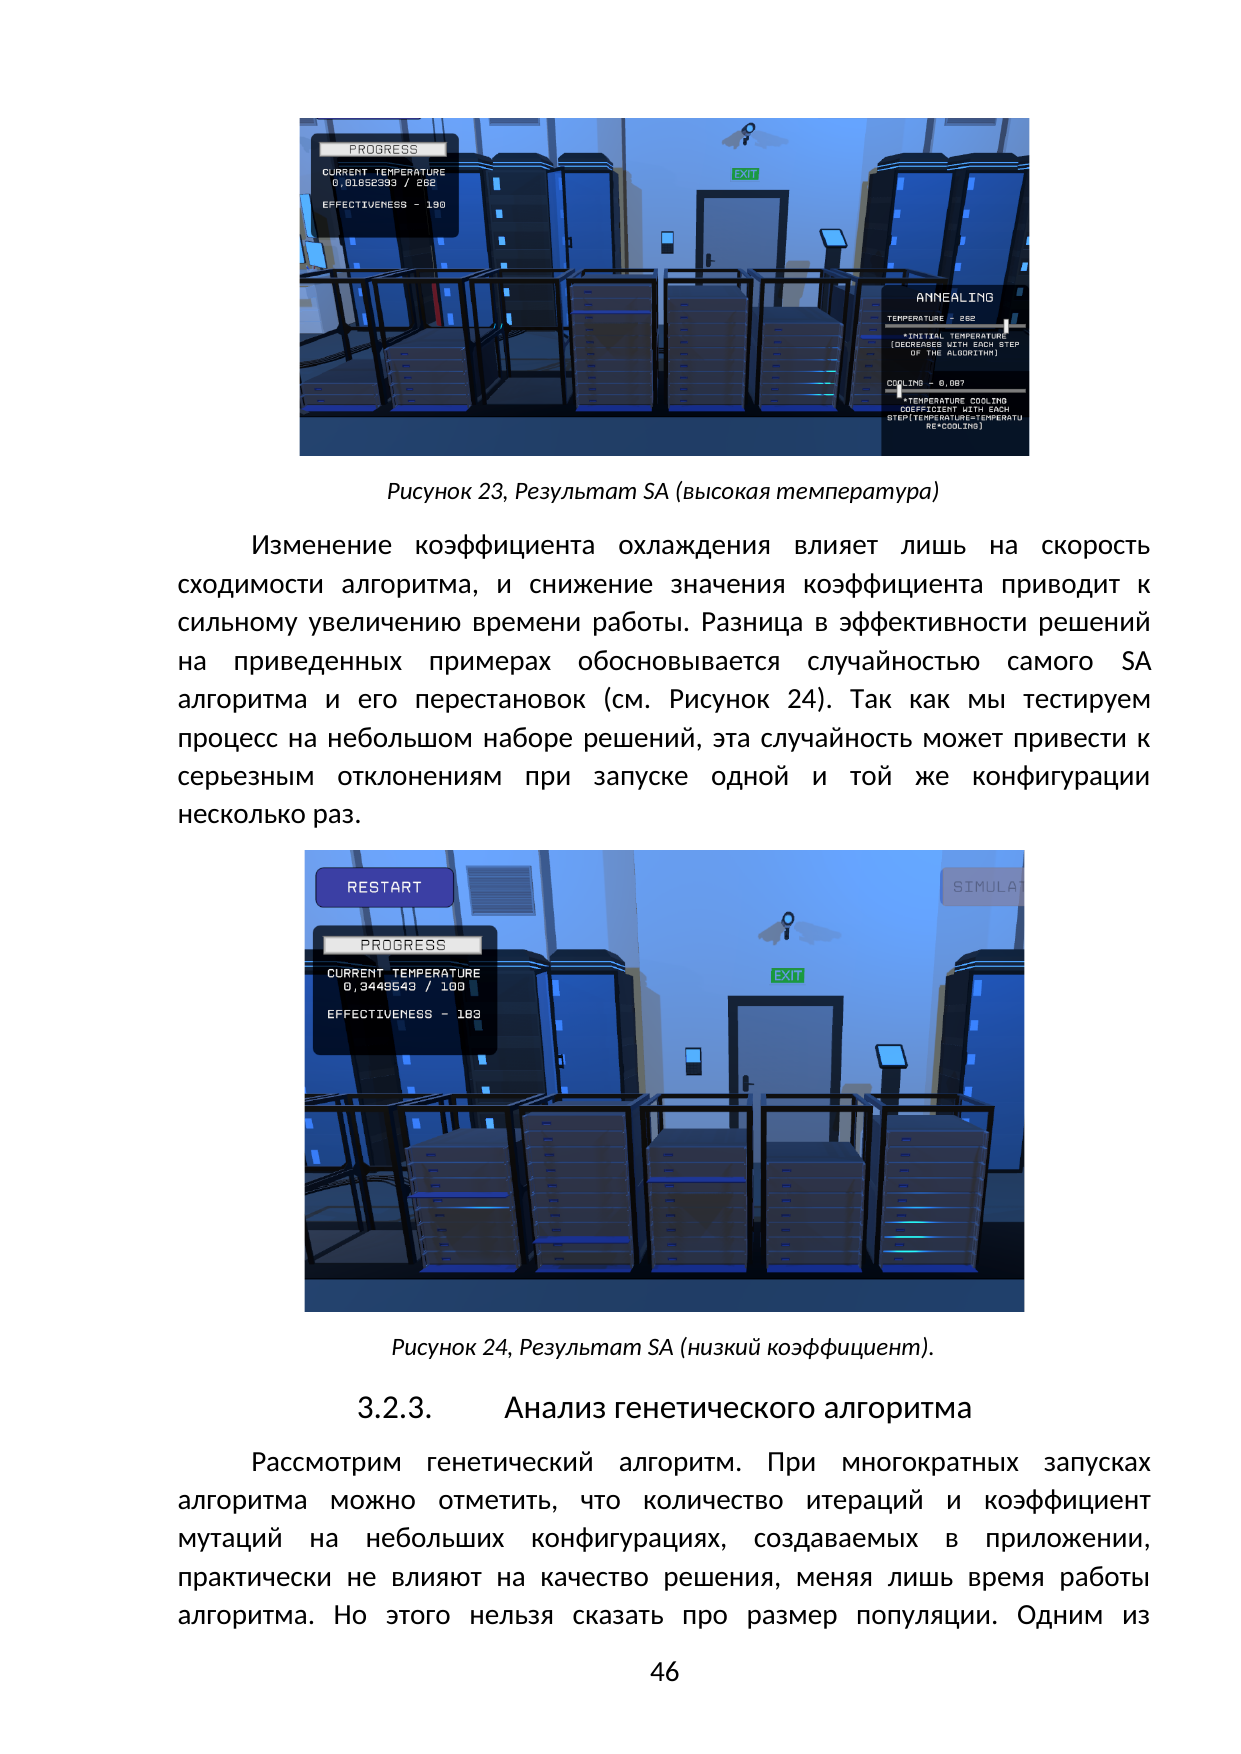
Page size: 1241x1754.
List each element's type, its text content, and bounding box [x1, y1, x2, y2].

picture [299, 118, 1030, 456]
picture [304, 850, 1025, 1312]
text Изменение коэффициента охлаждения влияет лишь на скорость сходимости алгоритма, и снижение значения коэффициента приводит к сильному увеличению времени работы. Разница в эффективности решений на приведенных примерах обосновывается случайностью самого SA алгоритма и его перестановок (см. Рисунок 24). Так как мы тестируем процесс на небольшом наборе решений, эта случайность может привести к серьезным отклонениям при запуске одной и той же конфигурации несколько раз. [177, 526, 1152, 831]
text Рисунок 24, Результат SA (низкий коэффициент). [177, 1331, 1152, 1361]
text Рисунок 23, Результат SA (высокая температура) [177, 475, 1152, 506]
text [177, 1443, 1152, 1632]
subtitle Анализ генетического алгоритма [177, 1386, 1152, 1427]
